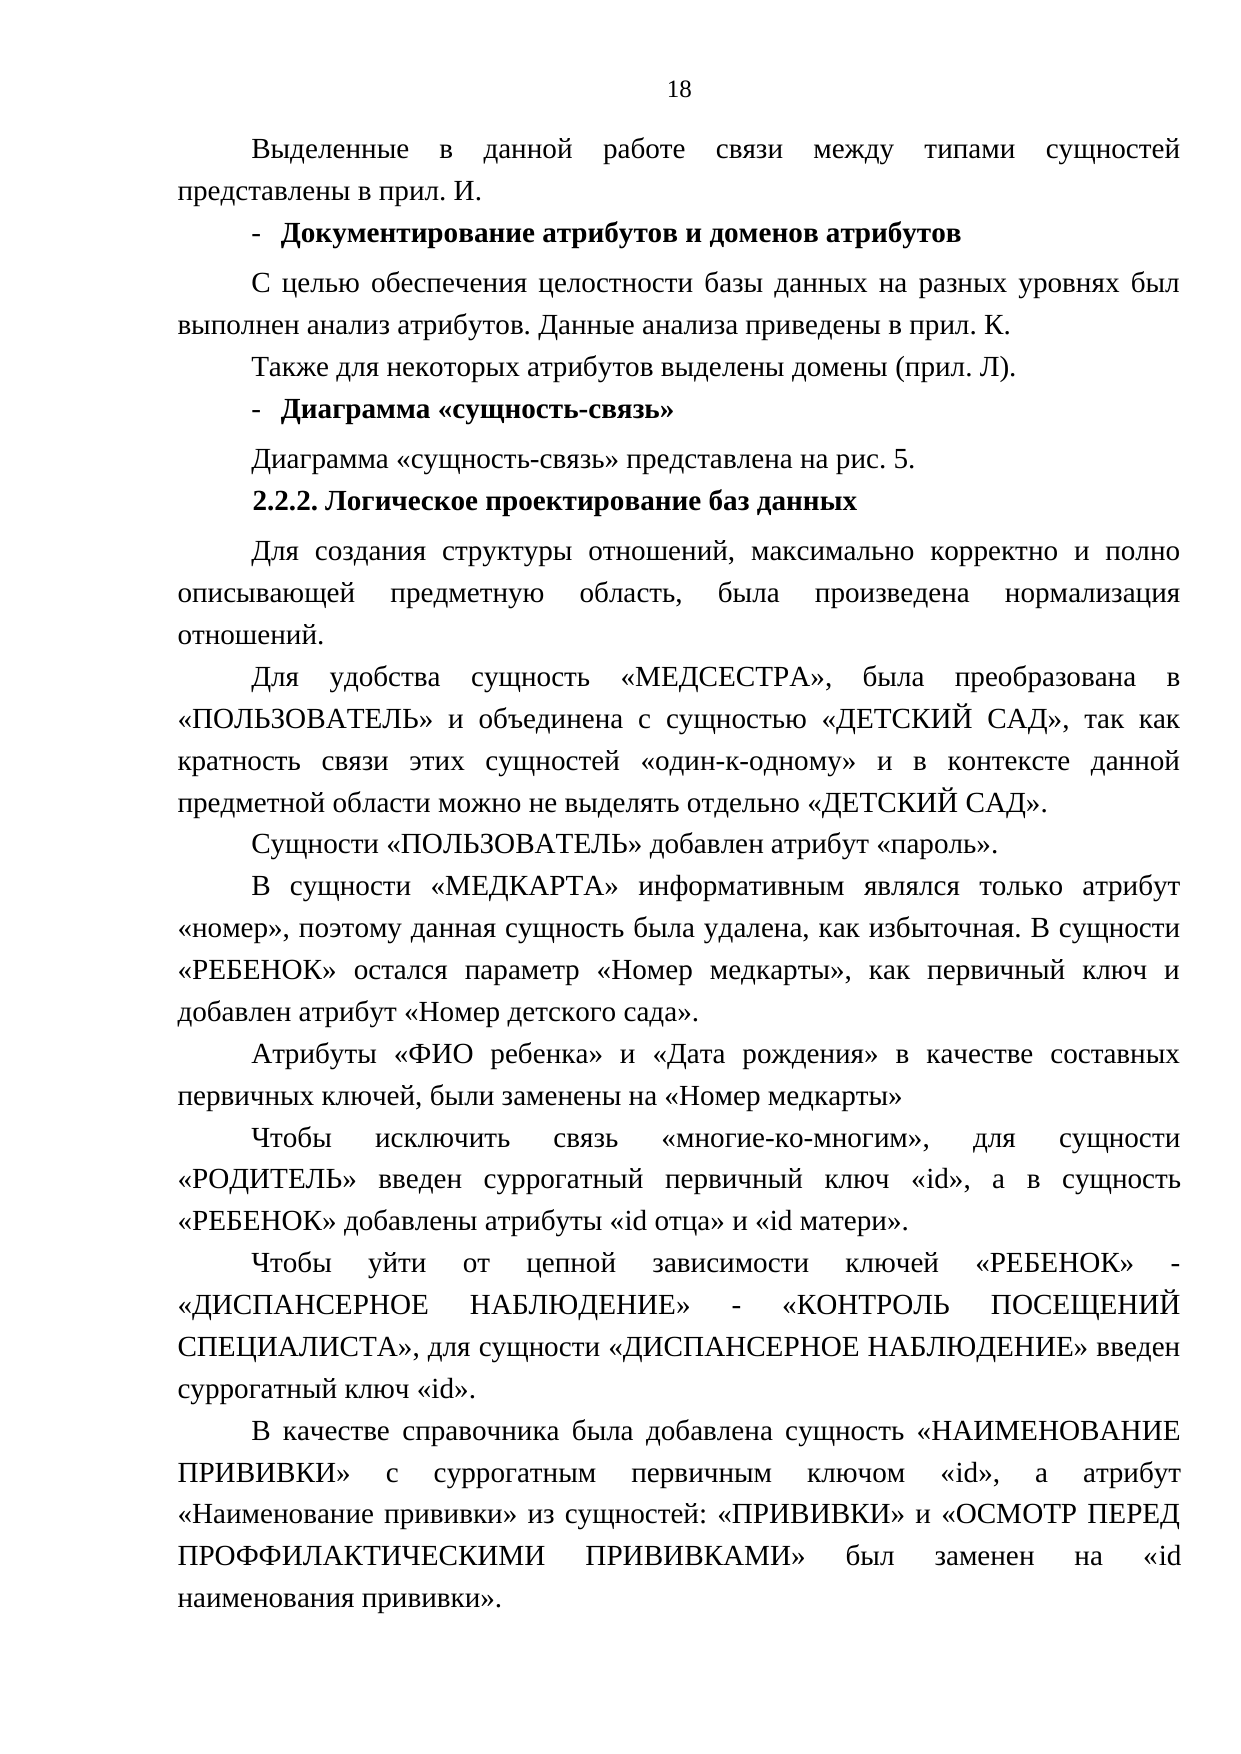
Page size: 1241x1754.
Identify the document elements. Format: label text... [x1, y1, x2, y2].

text Выделенные в данной работе связи между типами сущностей представлены в прил. И. [177, 131, 1181, 207]
text Чтобы исключить связь «многие-ко-многим», для сущности «РОДИТЕЛЬ» введен суррогатный первичный ключ «id», а в сущность «РЕБЕНОК» добавлены атрибуты «id отца» и «id матери». [177, 1120, 1181, 1237]
text Для создания структуры отношений, максимально корректно и полно описывающей предметную область, была произведена нормализация отношений. [177, 533, 1181, 651]
list Диаграмма «сущность-связь» представлена на рис. 5. [177, 441, 1181, 475]
subtitle Логическое проектирование баз данных [252, 483, 1181, 517]
subtitle Документирование атрибутов и доменов атрибутов [177, 215, 1181, 249]
text В качестве справочника была добавлена сущность «НАИМЕНОВАНИЕ ПРИВИВКИ» с суррогатным первичным ключом «id», а атрибут «Наименование прививки» из сущностей: «ПРИВИВКИ» и «ОСМОТР ПЕРЕД ПРОФФИЛАКТИЧЕСКИМИ ПРИВИВКАМИ» был заменен на «id наименования прививки». [177, 1413, 1181, 1614]
text Для удобства сущность «МЕДСЕСТРА», была преобразована в «ПОЛЬЗОВАТЕЛЬ» и объединена с сущностью «ДЕТСКИЙ САД», так как кратность связи этих сущностей «один-к-одному» и в контексте данной предметной области можно не выделять отдельно «ДЕТСКИЙ САД». [177, 659, 1181, 818]
text С целью обеспечения целостности базы данных на разных уровнях был выполнен анализ атрибутов. Данные анализа приведены в прил. К. [177, 265, 1181, 341]
text Чтобы уйти от цепной зависимости ключей «РЕБЕНОК» - «ДИСПАНСЕРНОЕ НАБЛЮДЕНИЕ» - «КОНТРОЛЬ ПОСЕЩЕНИЙ СПЕЦИАЛИСТА», для сущности «ДИСПАНСЕРНОЕ НАБЛЮДЕНИЕ» введен суррогатный ключ «id». [177, 1245, 1181, 1404]
text Сущности «ПОЛЬЗОВАТЕЛЬ» добавлен атрибут «пароль». [177, 827, 1181, 860]
subtitle Диаграмма «сущность-связь» [177, 391, 1181, 424]
text Также для некоторых атрибутов выделены домены (прил. Л). [177, 349, 1181, 383]
text Атрибуты «ФИО ребенка» и «Дата рождения» в качестве составных первичных ключей, были заменены на «Номер медкарты» [177, 1036, 1181, 1111]
text В сущности «МЕДКАРТА» информативным являлся только атрибут «номер», поэтому данная сущность была удалена, как избыточная. В сущности «РЕБЕНОК» остался параметр «Номер медкарты», как первичный ключ и добавлен атрибут «Номер детского сада». [177, 868, 1181, 1028]
